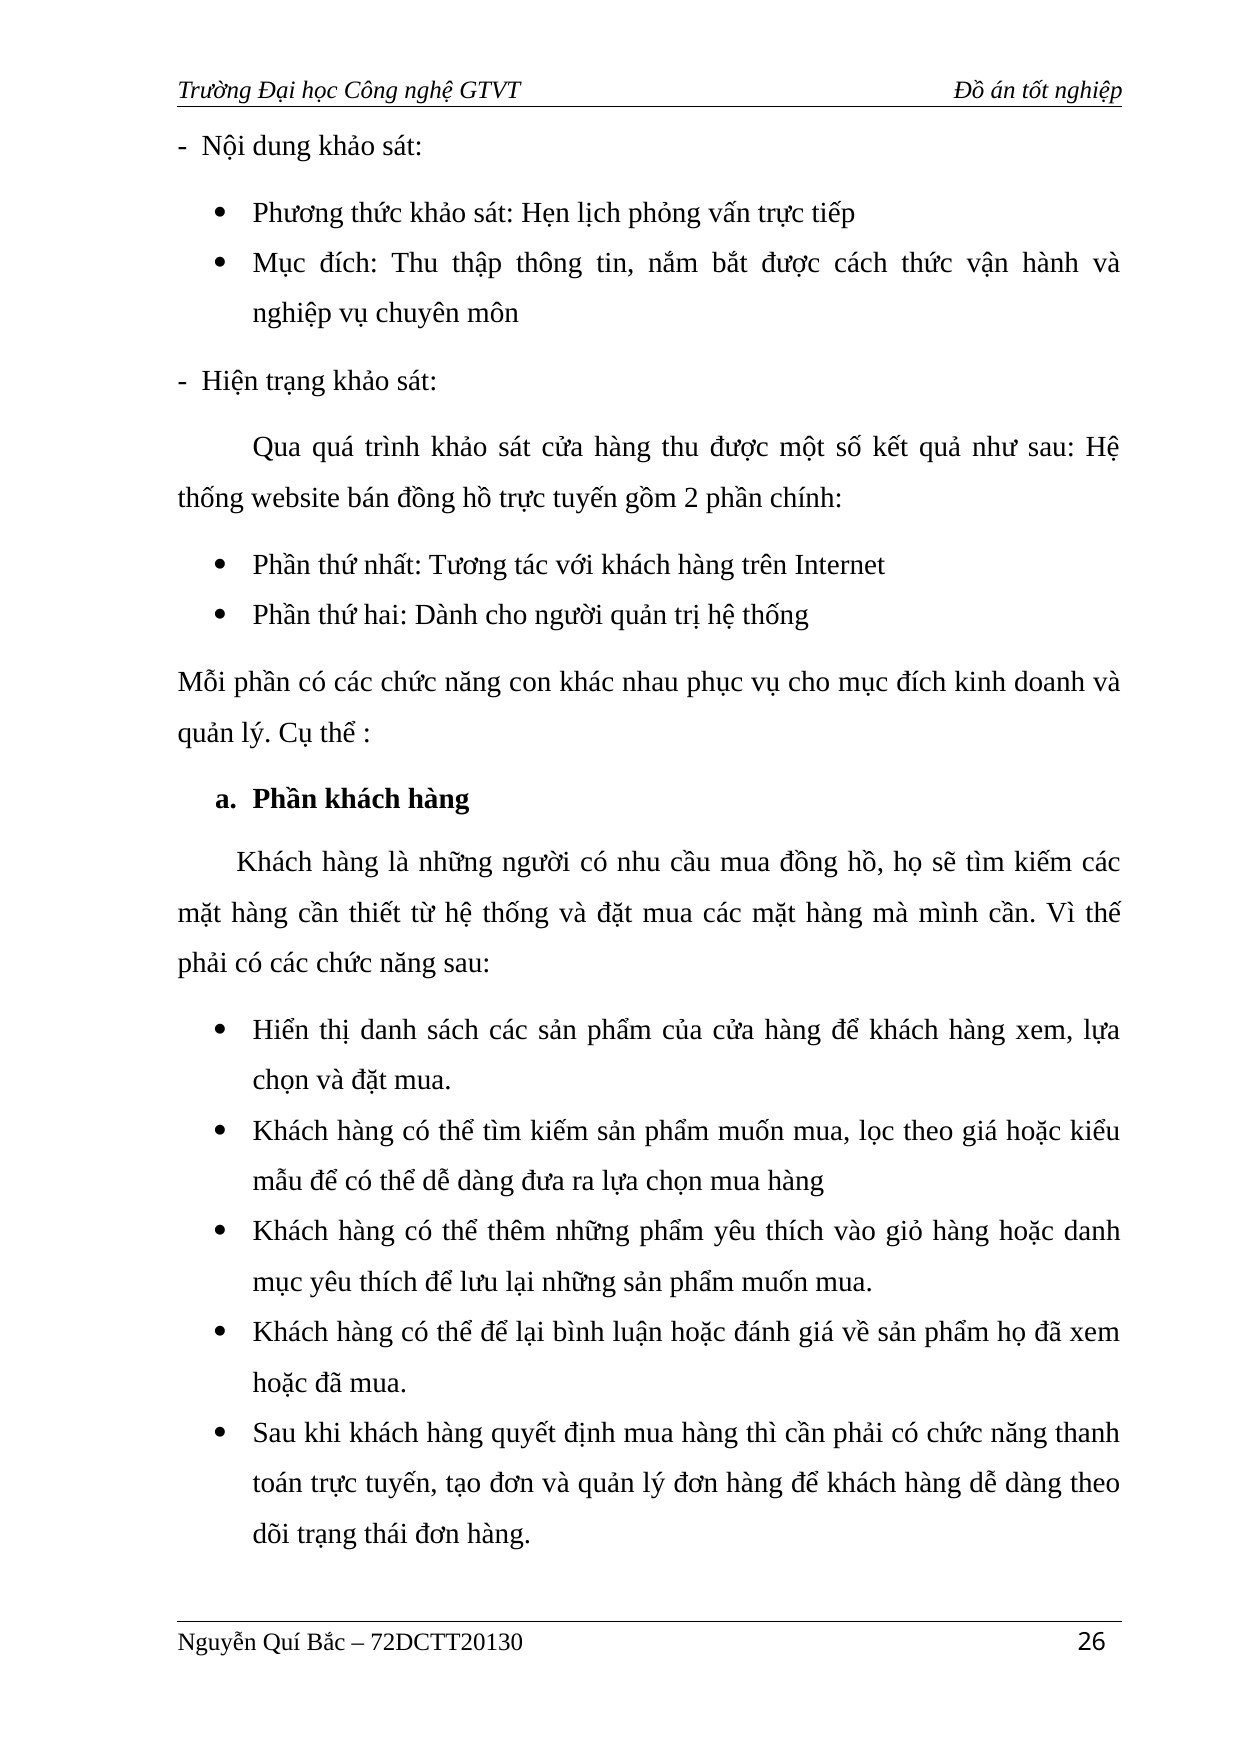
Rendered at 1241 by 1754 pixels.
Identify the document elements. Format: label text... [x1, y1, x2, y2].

list Mục đích: Thu thập thông tin, nắm bắt được cách thức vận hành và nghiệp vụ chuyên môn [215, 245, 1122, 329]
list Sau khi khách hàng quyết định mua hàng thì cần phải có chức năng thanh toán trực tuyến, tạo đơn và quản lý đơn hàng để khách hàng dễ dàng theo dõi trạng thái đơn hàng. [215, 1415, 1122, 1549]
list Hiển thị danh sách các sản phẩm của cửa hàng để khách hàng xem, lựa chọn và đặt mua. [215, 1012, 1122, 1096]
list Phương thức khảo sát: Hẹn lịch phỏng vấn trực tiếp [215, 195, 1122, 228]
list Phần thứ hai: Dành cho người quản trị hệ thống [215, 597, 1122, 631]
text Qua quá trình khảo sát cửa hàng thu được một số kết quả như sau: Hệ thống website bán đồng hồ trực tuyến gồm 2 phần chính: [177, 429, 1122, 513]
text - Hiện trạng khảo sát: [177, 363, 1122, 396]
text - Nội dung khảo sát: [177, 128, 1122, 161]
list Khách hàng có thể để lại bình luận hoặc đánh giá về sản phẩm họ đã xem hoặc đã mua. [215, 1314, 1122, 1398]
text Mỗi phần có các chức năng con khác nhau phục vụ cho mục đích kinh doanh và quản lý. Cụ thể : [177, 664, 1122, 748]
list Khách hàng có thể tìm kiếm sản phẩm muốn mua, lọc theo giá hoặc kiểu mẫu để có thể dễ dàng đưa ra lựa chọn mua hàng [215, 1113, 1122, 1197]
list Phần thứ nhất: Tương tác với khách hàng trên Internet [215, 547, 1122, 581]
list Khách hàng có thể thêm những phẩm yêu thích vào giỏ hàng hoặc danh mục yêu thích để lưu lại những sản phẩm muốn mua. [215, 1213, 1122, 1297]
text Khách hàng là những người có nhu cầu mua đồng hồ, họ sẽ tìm kiếm các mặt hàng cần thiết từ hệ thống và đặt mua các mặt hàng mà mình cần. Vì thế phải có các chức năng sau: [177, 844, 1122, 979]
list Phần khách hàng [215, 782, 1122, 815]
